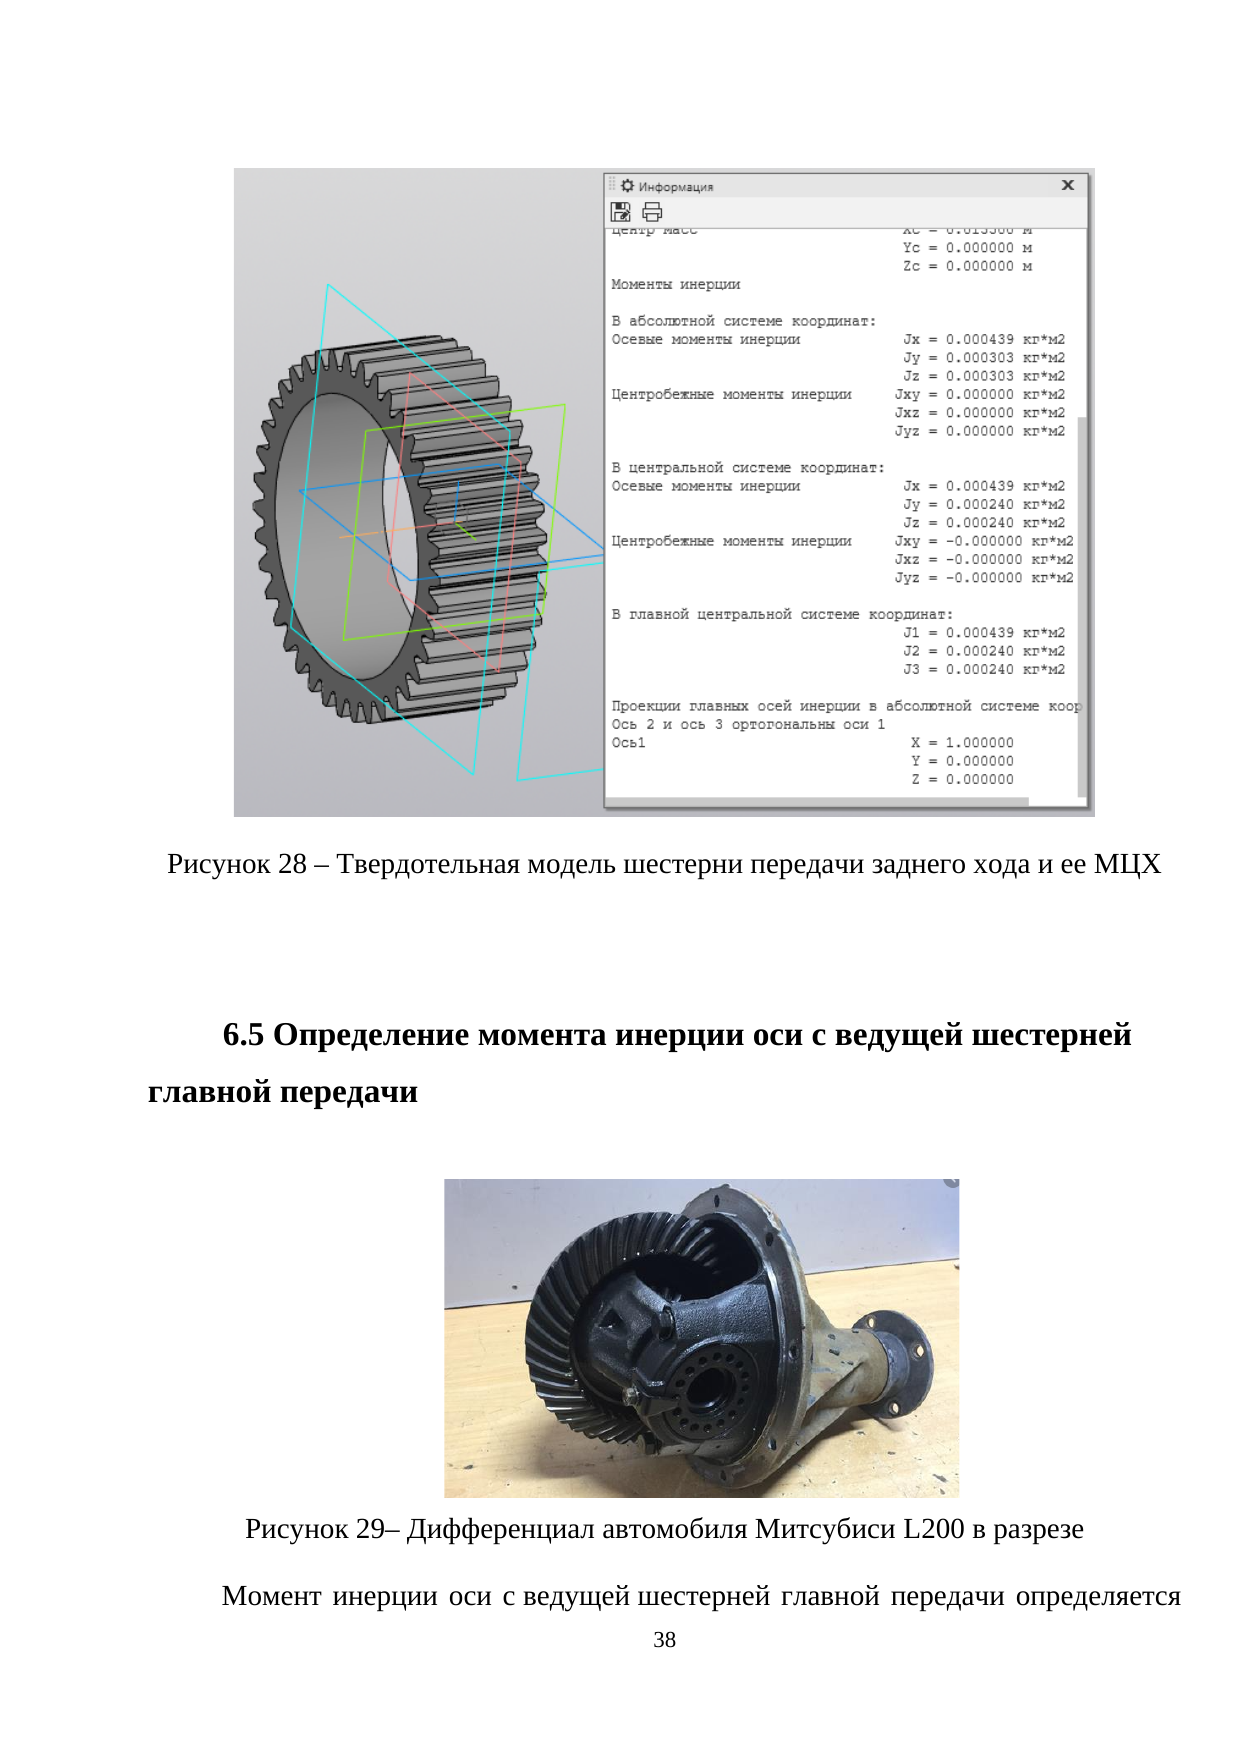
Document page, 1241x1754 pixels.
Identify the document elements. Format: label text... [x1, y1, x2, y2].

text 6.5 Определение момента инерции оси с ведущей шестерней главной передачи [148, 1014, 1181, 1110]
picture [444, 1179, 960, 1498]
text Рисунок 29– Дифференциал автомобиля Митсубиси L200 в разрезе [148, 1511, 1181, 1544]
text Рисунок 28 – Твердотельная модель шестерни передачи заднего хода и ее МЦХ [148, 847, 1181, 880]
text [148, 1578, 1181, 1611]
picture [233, 168, 1095, 817]
